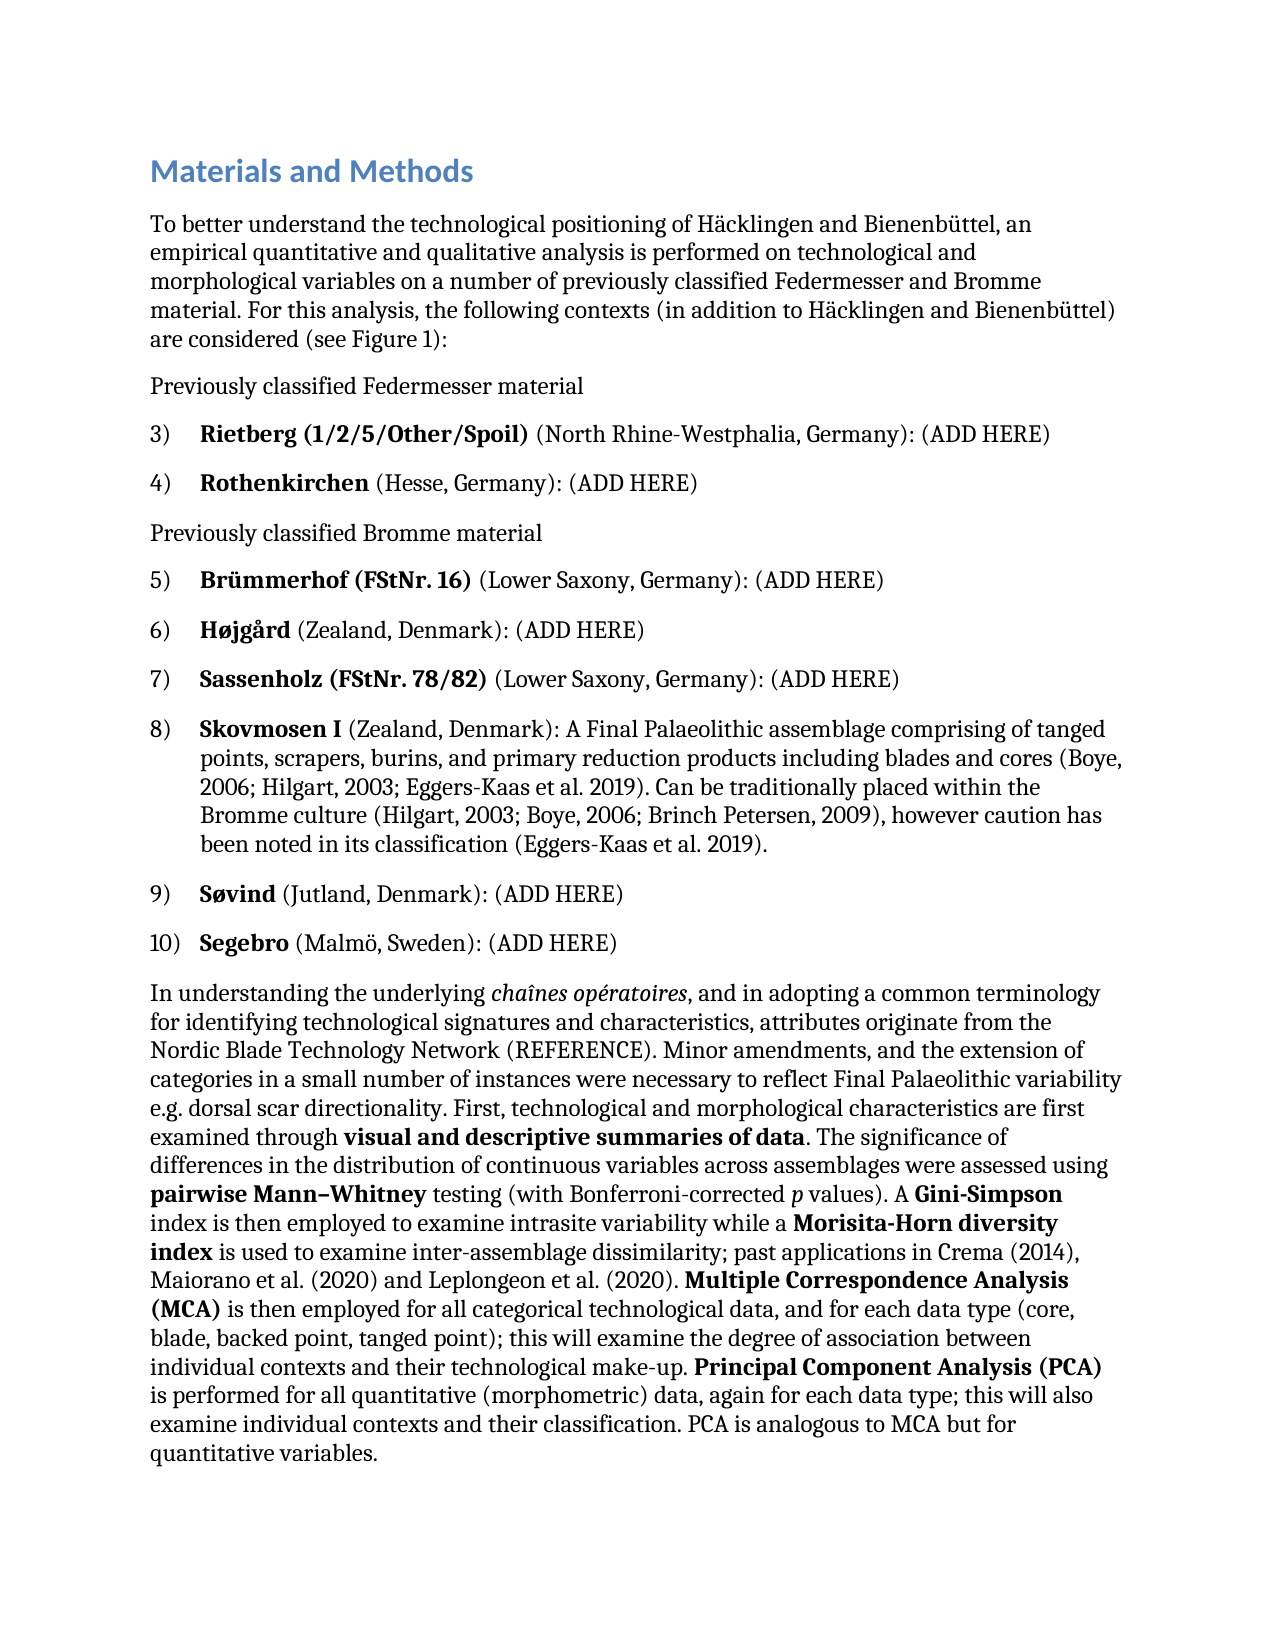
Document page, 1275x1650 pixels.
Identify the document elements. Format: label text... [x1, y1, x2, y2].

list Rietberg (1/2/5/Other/Spoil) (North Rhine-Westphalia, Germany): (ADD HERE) [150, 419, 1125, 448]
list Søvind (Jutland, Denmark): (ADD HERE) [150, 879, 1125, 908]
list Skovmosen I (Zealand, Denmark): A Final Palaeolithic assemblage comprising of tanged points, scrapers, burins, and primary reduction products including blades and cores (Boye, 2006; Hilgart, 2003; Eggers-Kaas et al. 2019). Can be traditionally placed within the Bromme culture (Hilgart, 2003; Boye, 2006; Brinch Petersen, 2009), however caution has been noted in its classification (Eggers-Kaas et al. 2019). [150, 715, 1125, 859]
list Sassenholz (FStNr. 78/82) (Lower Saxony, Germany): (ADD HERE) [150, 665, 1125, 694]
text To better understand the technological positioning of Häcklingen and Bienenbüttel, an empirical quantitative and qualitative analysis is performed on technological and morphological variables on a number of previously classified Federmesser and Bromme material. For this analysis, the following contexts (in addition to Häcklingen and Bienenbüttel) are considered (see Figure 1): [150, 209, 1125, 353]
list Segebro (Malmö, Sweden): (ADD HERE) [150, 929, 1125, 958]
list Rothenkirchen (Hesse, Germany): (ADD HERE) [150, 469, 1125, 498]
subtitle Materials and Methods [150, 150, 1125, 191]
list Brümmerhof (FStNr. 16) (Lower Saxony, Germany): (ADD HERE) [150, 566, 1125, 595]
text Previously classified Bromme material [150, 519, 1125, 547]
text In understanding the underlying chaînes opératoires, and in adopting a common terminology for identifying technological signatures and characteristics, attributes originate from the Nordic Blade Technology Network (REFERENCE). Minor amendments, and the extension of categories in a small number of instances were necessary to reflect Final Palaeolithic variability e.g. dorsal scar directionality. First, technological and morphological characteristics are first examined through visual and descriptive summaries of data. The significance of differences in the distribution of continuous variables across assemblages were assessed using pairwise Mann–Whitney testing (with Bonferroni-corrected p values). A Gini-Simpson index is then employed to examine intrasite variability while a Morisita-Horn diversity index is used to examine inter-assemblage dissimilarity; past applications in Crema (2014), Maiorano et al. (2020) and Leplongeon et al. (2020). Multiple Correspondence Analysis (MCA) is then employed for all categorical technological data, and for each data type (core, blade, backed point, tanged point); this will examine the degree of association between individual contexts and their technological make-up. Principal Component Analysis (PCA) is performed for all quantitative (morphometric) data, again for each data type; this will also examine individual contexts and their classification. PCA is analogous to MCA but for quantitative variables. [150, 979, 1125, 1467]
text Previously classified Federmesser material [150, 372, 1125, 401]
list Højgård (Zealand, Denmark): (ADD HERE) [150, 616, 1125, 644]
